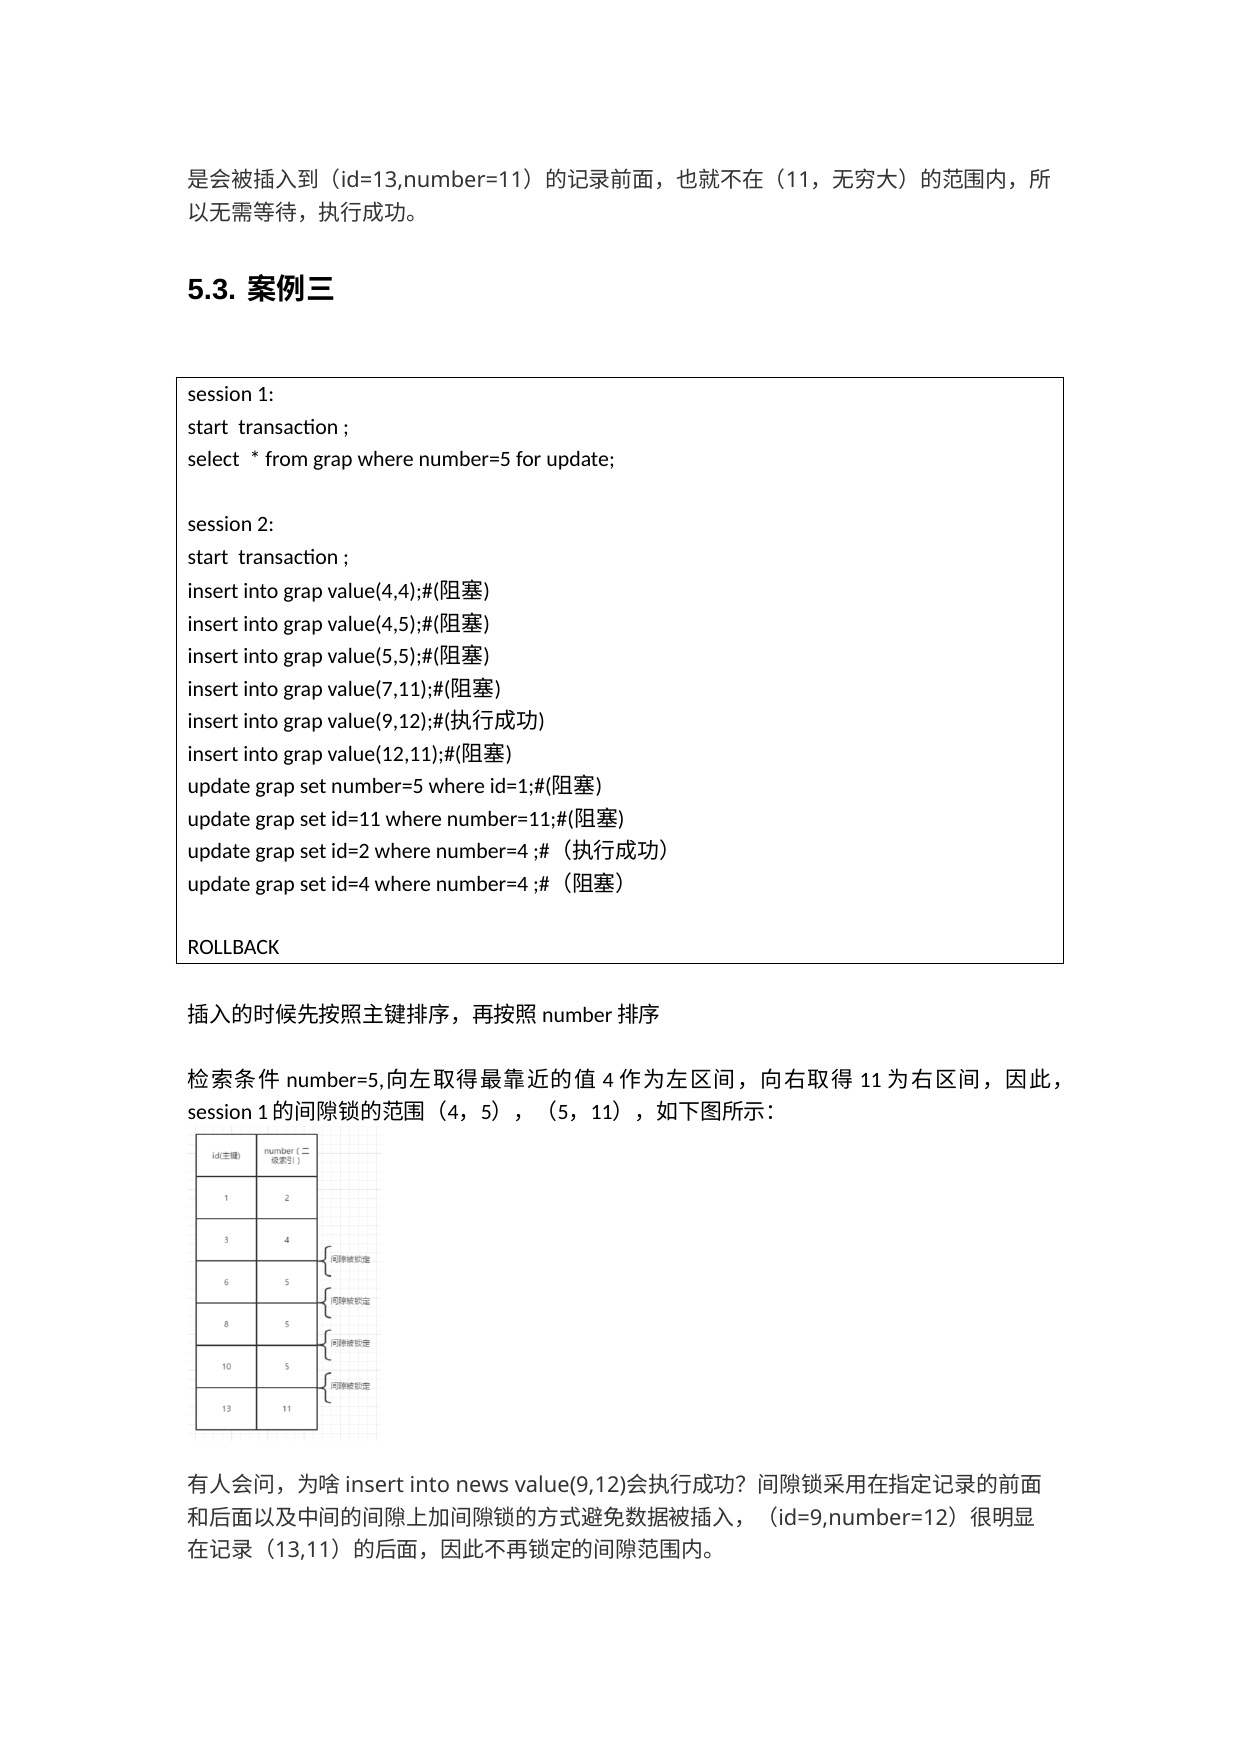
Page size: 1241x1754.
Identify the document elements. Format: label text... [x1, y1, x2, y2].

text 检索条件number=5,向左取得最靠近的值4作为左区间，向右取得11为右区间，因此，session 1的间隙锁的范围（4，5），（5，11），如下图所示： [187, 1061, 1053, 1126]
text 插入的时候先按照主键排序，再按照number排序 [187, 996, 1053, 1029]
table_header session 1: start transaction ; select * from grap where number=5 for update; session 2: start transaction ; insert into grap value(4,4);#(阻塞) insert into grap value(4,5);#(阻塞) insert into grap value(5,5);#(阻塞) insert into grap value(7,11);#(阻塞) insert into grap value(9,12);#(执行成功) insert into grap value(12,11);#(阻塞) update grap set number=5 where id=1;#(阻塞) update grap set id=11 where number=11;#(阻塞) update grap set id=2 where number=4 ;#（执行成功） update grap set id=4 where number=4 ;#（阻塞） ROLLBACK [177, 378, 1063, 963]
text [187, 162, 1053, 227]
picture [187, 1126, 381, 1441]
text 有人会问，为啥insert into news value(9,12)会执行成功？间隙锁采用在指定记录的前面和后面以及中间的间隙上加间隙锁的方式避免数据被插入，（id=9,number=12）很明显在记录（13,11）的后面，因此不再锁定的间隙范围内。 [187, 1467, 1053, 1564]
subtitle 案例三 [187, 254, 1053, 319]
